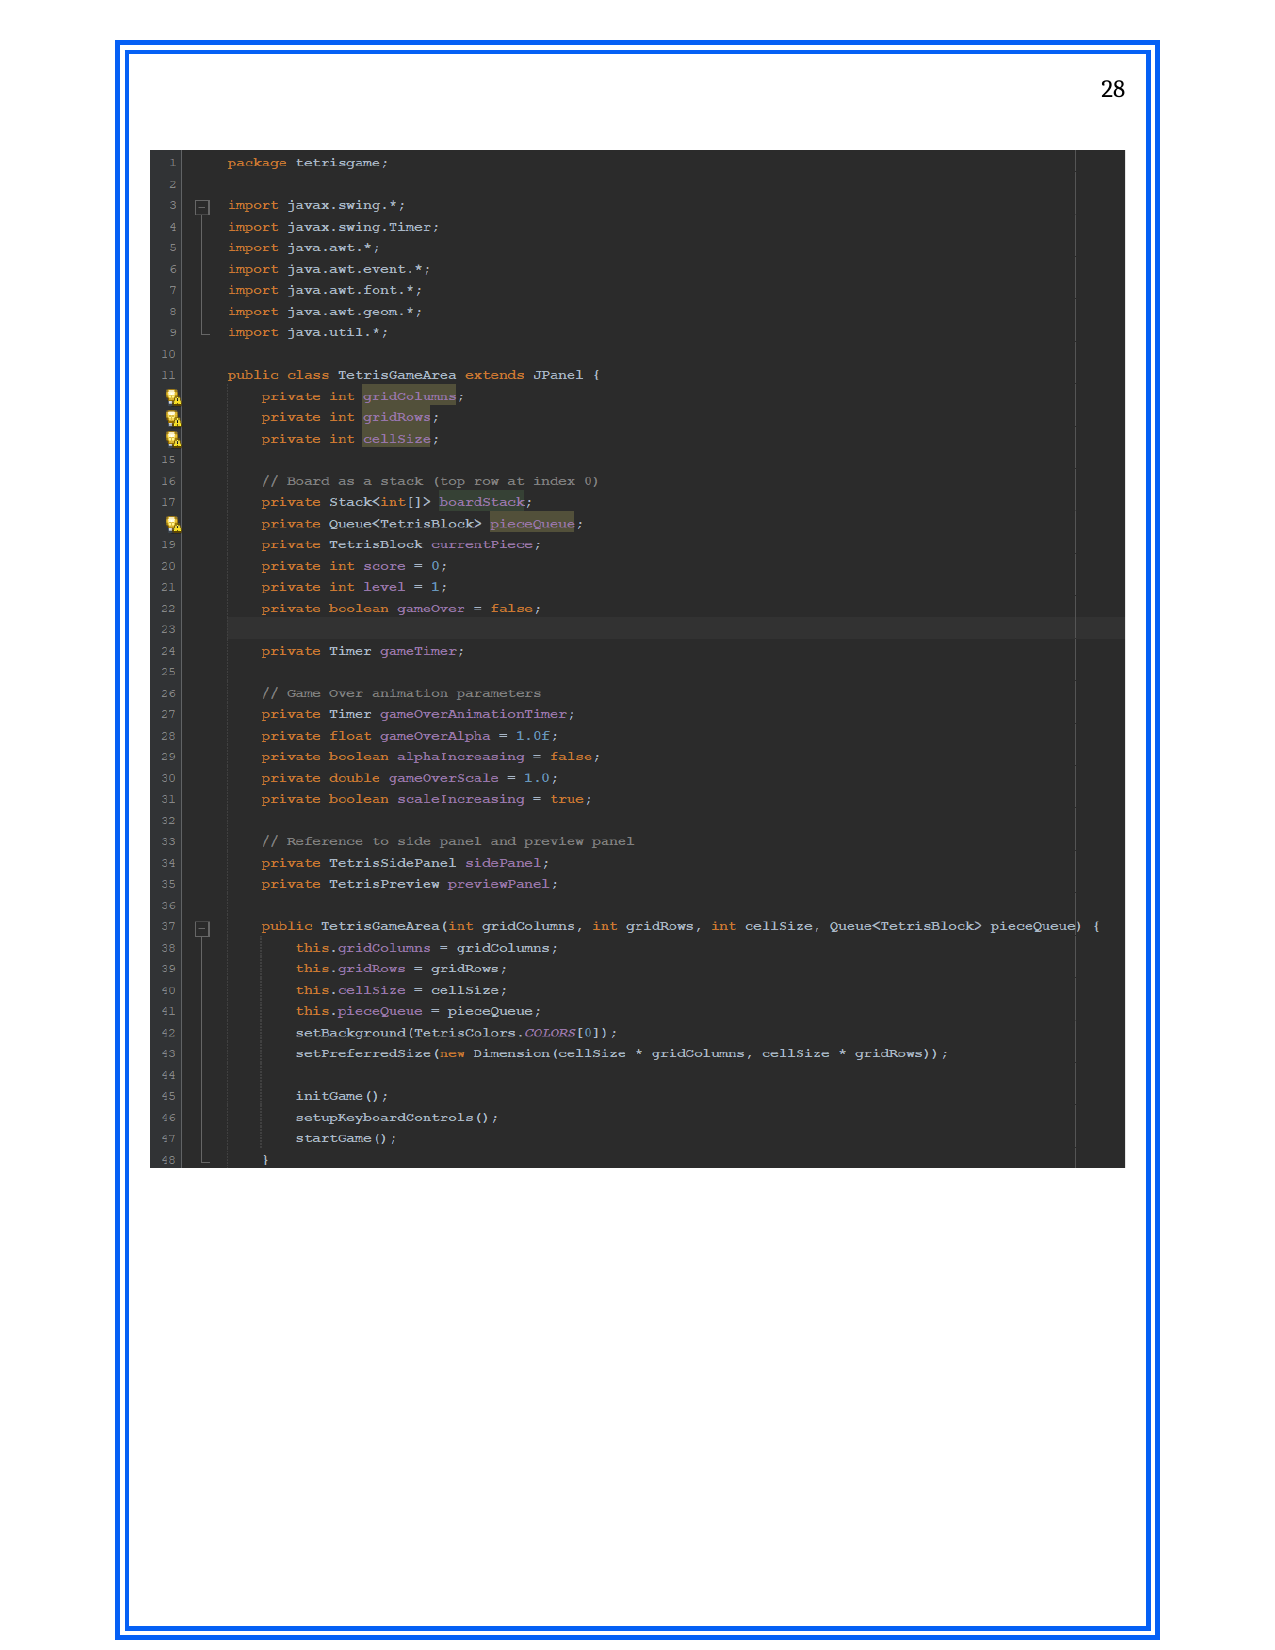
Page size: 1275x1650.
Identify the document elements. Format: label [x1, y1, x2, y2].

picture [150, 150, 1125, 1168]
